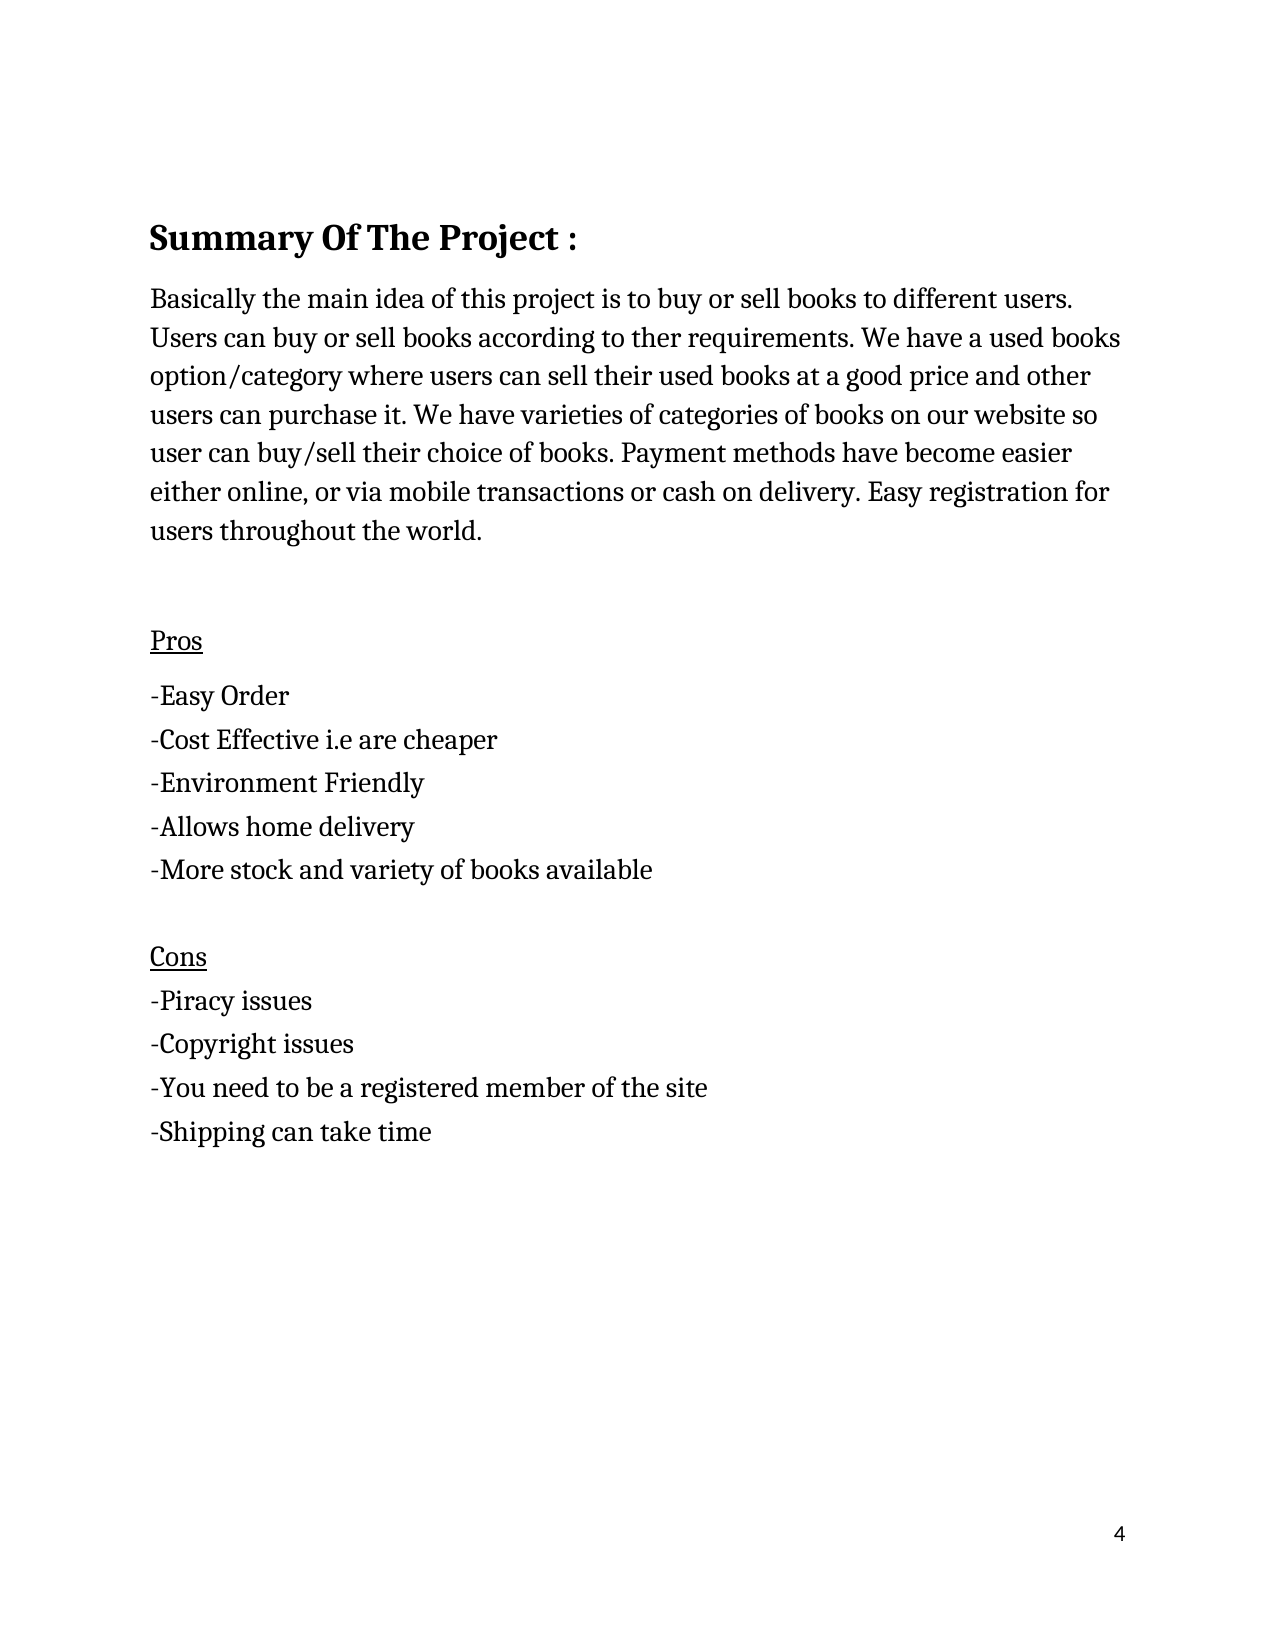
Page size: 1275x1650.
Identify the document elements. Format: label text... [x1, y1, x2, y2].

text Basically the main idea of this project is to buy or sell books to different users. Users can buy or sell books according to ther requirements. We have a used books option/category where users can sell their used books at a good price and other users can purchase it. We have varieties of categories of books on our website so user can buy/sell their choice of books. Payment methods have become easier either online, or via mobile transactions or cash on delivery. Easy registration for users throughout the world. [150, 282, 1125, 547]
text Cons [150, 941, 1125, 974]
text -Piracy issues [150, 984, 1125, 1018]
text -More stock and variety of books available [150, 853, 1125, 887]
text -Copyright issues [150, 1028, 1125, 1061]
text -Allows home delivery [150, 810, 1125, 843]
text Summary Of The Project : [150, 216, 1125, 259]
text -Cost Effective i.e are cheaper [150, 723, 1125, 756]
text -Easy Order [150, 679, 1125, 713]
text Pros [150, 624, 1125, 658]
text -Shipping can take time [150, 1115, 1125, 1148]
text -Environment Friendly [150, 766, 1125, 800]
text -You need to be a registered member of the site [150, 1071, 1125, 1105]
